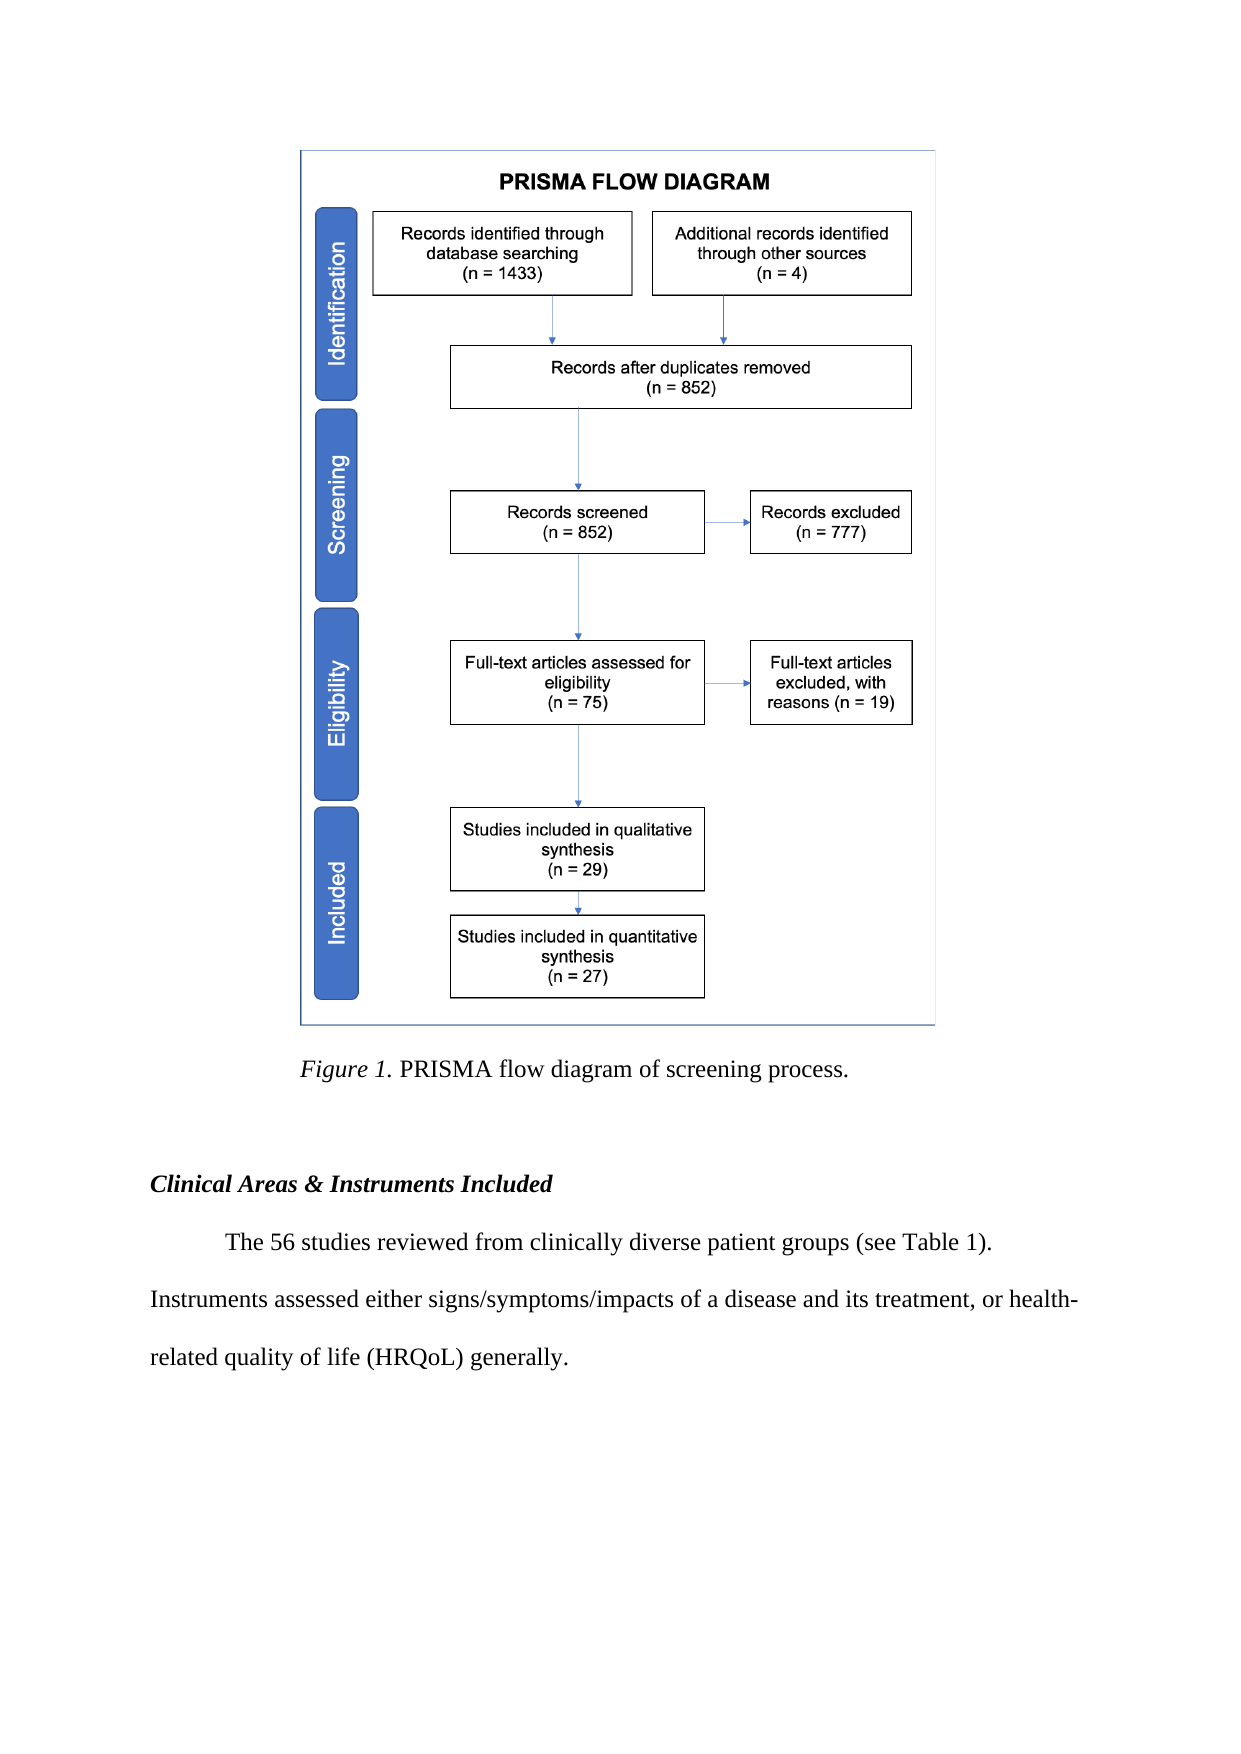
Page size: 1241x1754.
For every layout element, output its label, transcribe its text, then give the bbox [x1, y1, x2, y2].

picture [300, 150, 936, 1026]
text Figure 1. PRISMA flow diagram of screening process. [300, 1054, 1090, 1083]
text Clinical Areas & Instruments Included [150, 1169, 1090, 1198]
text The 56 studies reviewed from clinically diverse patient groups (see Table 1). Instruments assessed either signs/symptoms/impacts of a disease and its treatment, or health-related quality of life (HRQoL) generally. [150, 1227, 1090, 1371]
